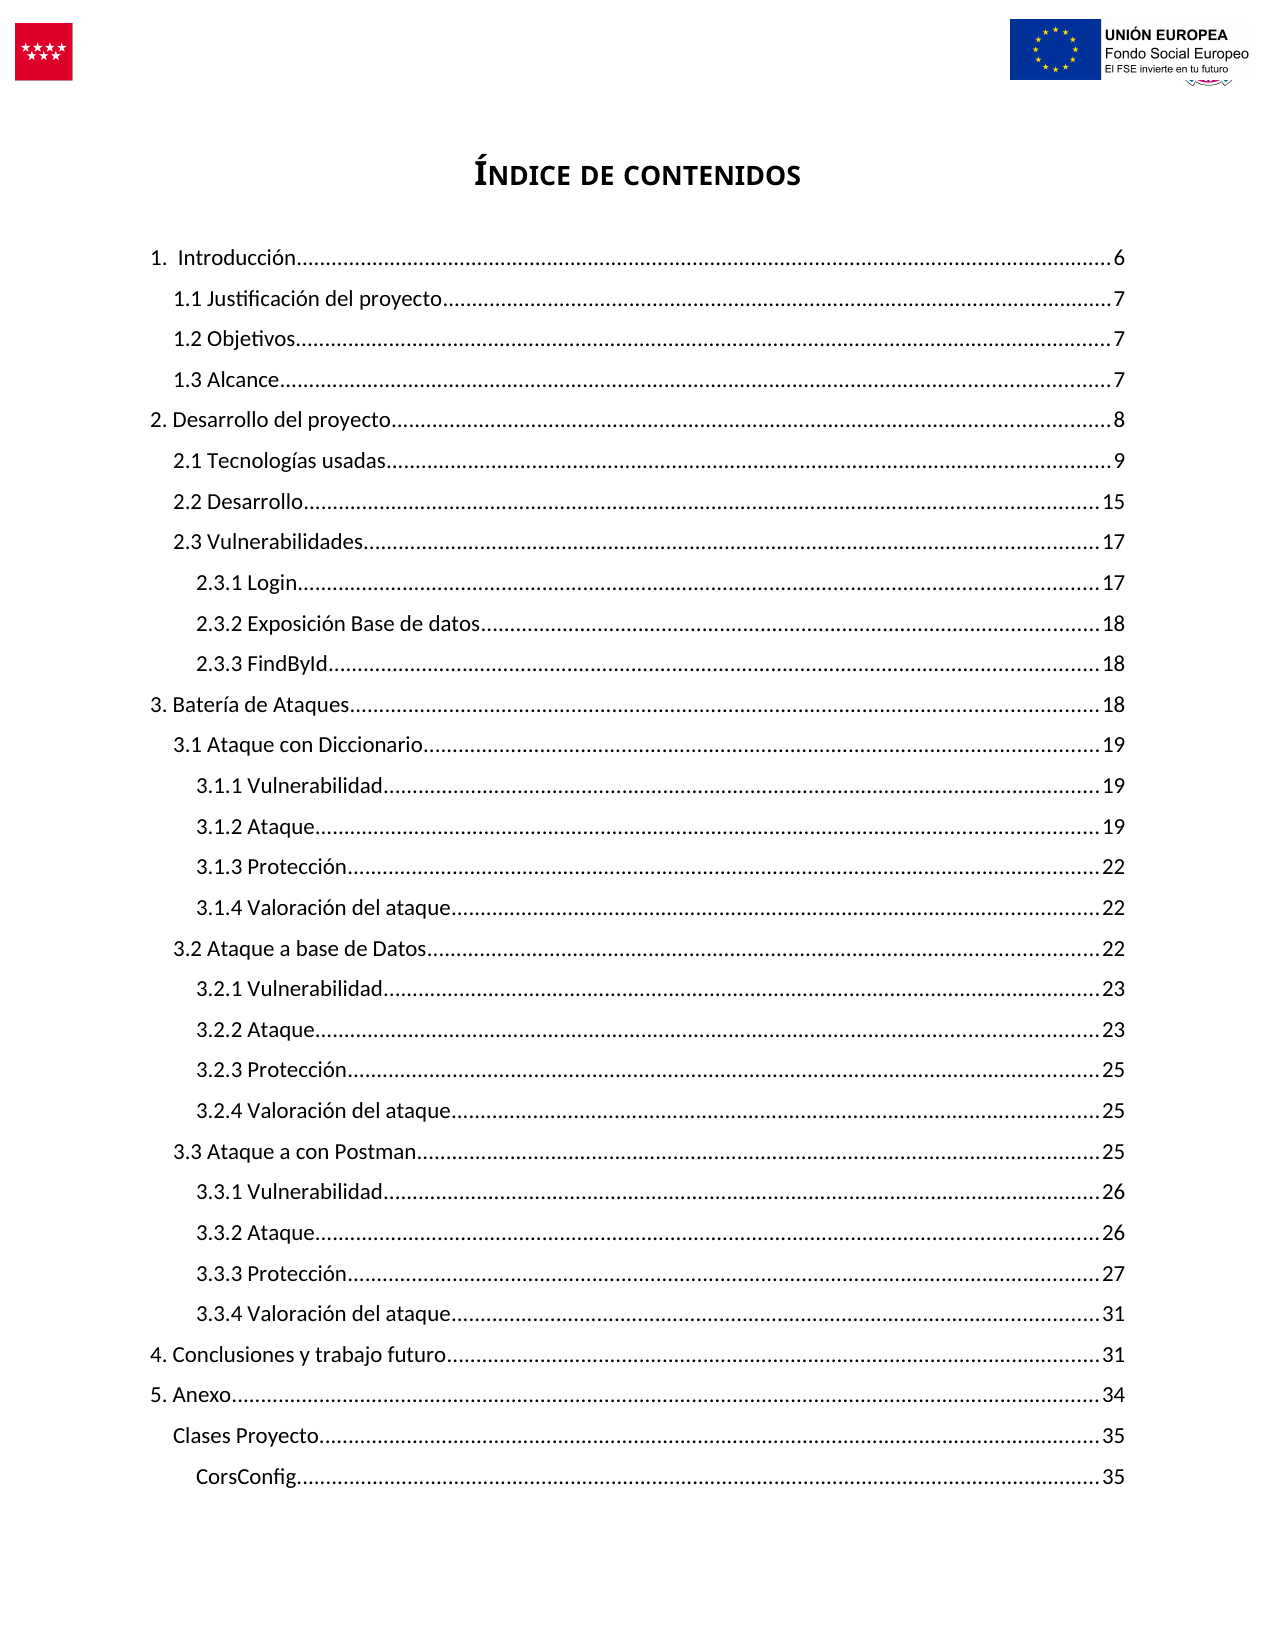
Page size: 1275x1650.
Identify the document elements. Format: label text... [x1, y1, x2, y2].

picture [8, 16, 79, 87]
picture [1010, 19, 1253, 88]
text Índice de contenidos [150, 150, 1125, 195]
